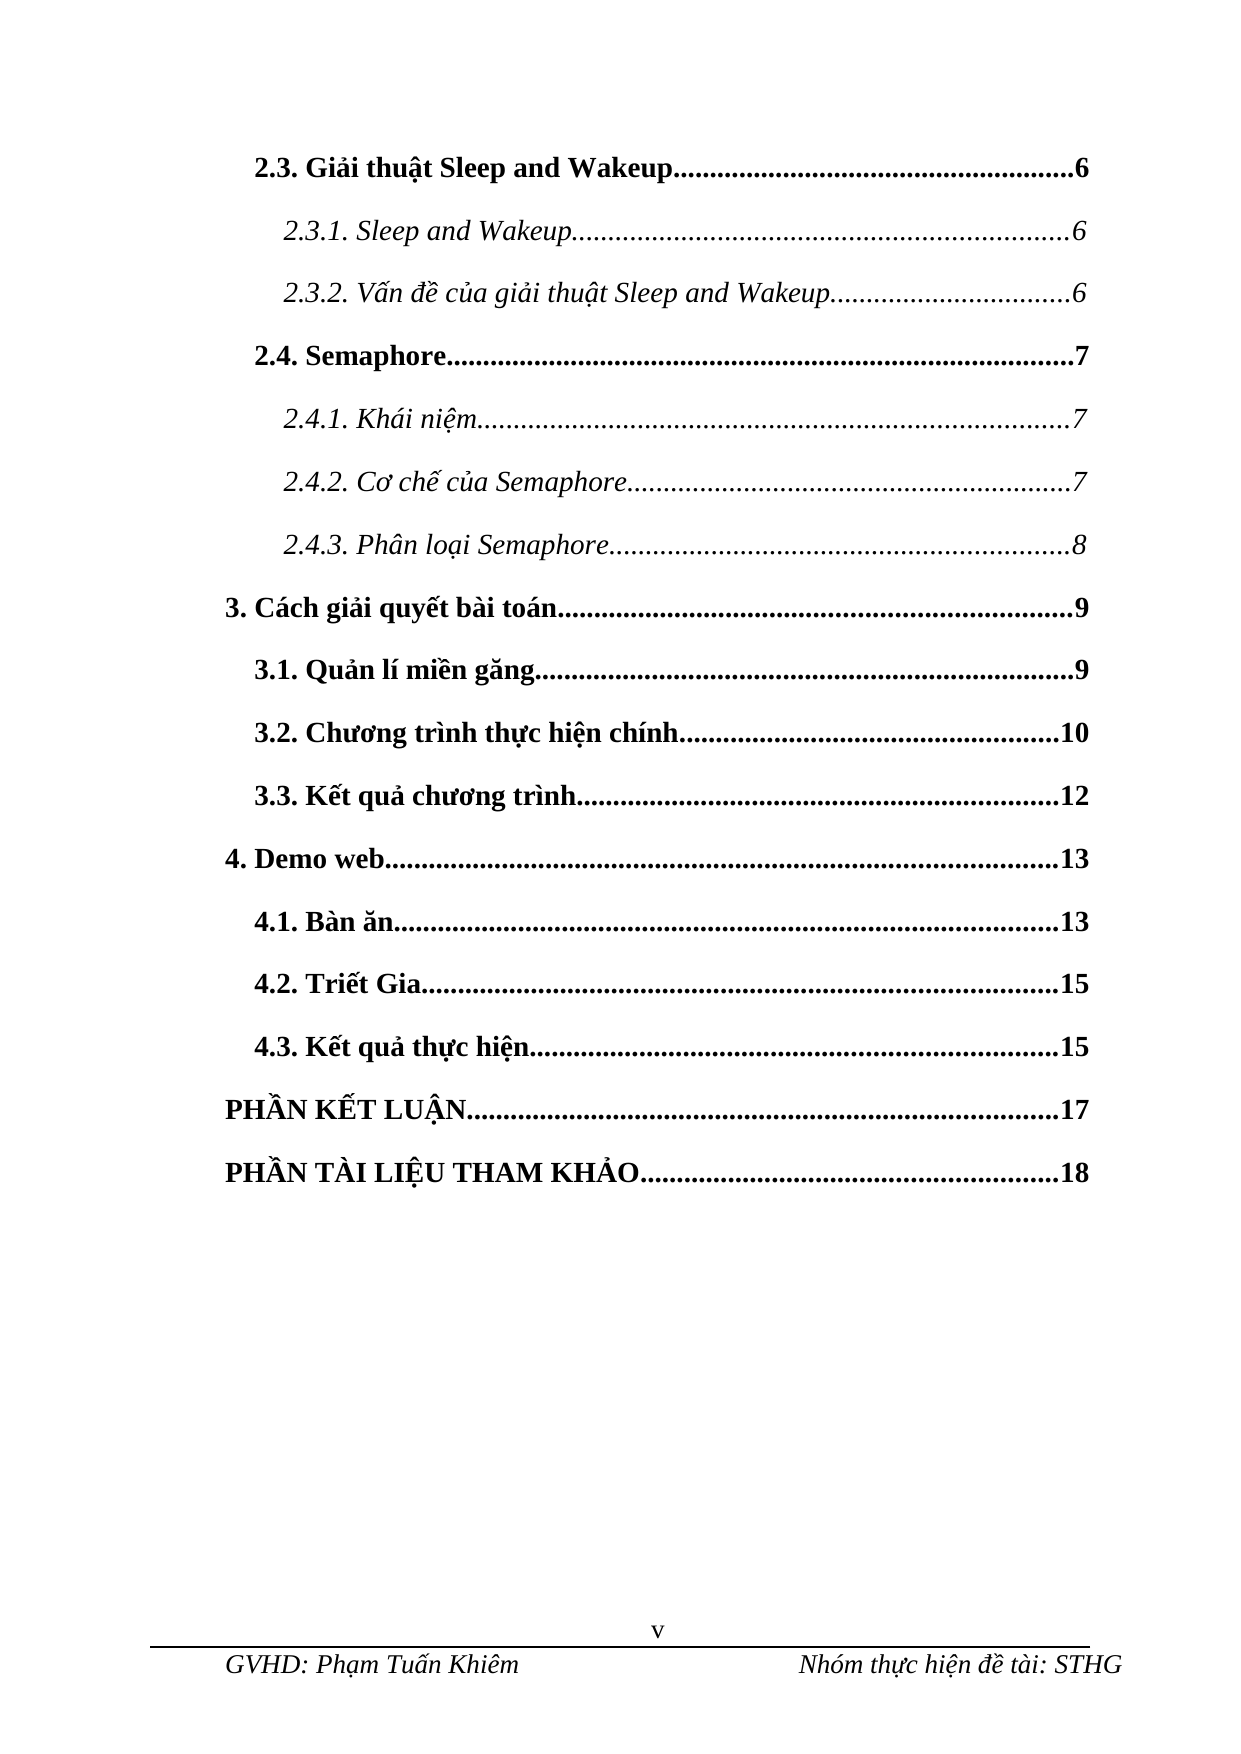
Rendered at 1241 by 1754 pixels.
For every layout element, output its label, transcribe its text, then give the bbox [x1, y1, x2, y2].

text 2.3.2. Vấn đề của giải thuật Sleep and Wakeup 6 [208, 276, 1090, 309]
text 3.3. Kết quả chương trình 12 [179, 778, 1090, 812]
text PHẦN TÀI LIỆU THAM KHẢO 18 [150, 1155, 1090, 1188]
text 2.3.1. Sleep and Wakeup 6 [208, 213, 1090, 246]
text 3. Cách giải quyết bài toán 9 [150, 590, 1090, 623]
text 4.2. Triết Gia 15 [179, 967, 1090, 1000]
text 4. Demo web 13 [150, 841, 1090, 874]
text 2.4.3. Phân loại Semaphore 8 [208, 527, 1090, 560]
text 2.4.1. Khái niệm 7 [208, 401, 1090, 435]
text 4.3. Kết quả thực hiện 15 [179, 1029, 1090, 1063]
text 3.1. Quản lí miền găng 9 [179, 652, 1090, 686]
text 4.1. Bàn ăn 13 [179, 904, 1090, 937]
text 2.3. Giải thuật Sleep and Wakeup 6 [179, 150, 1090, 183]
text 2.4. Semaphore 7 [179, 338, 1090, 372]
text PHẦN KẾT LUẬN 17 [150, 1092, 1090, 1126]
text 3.2. Chương trình thực hiện chính 10 [179, 715, 1090, 749]
text 2.4.2. Cơ chế của Semaphore 7 [208, 464, 1090, 498]
